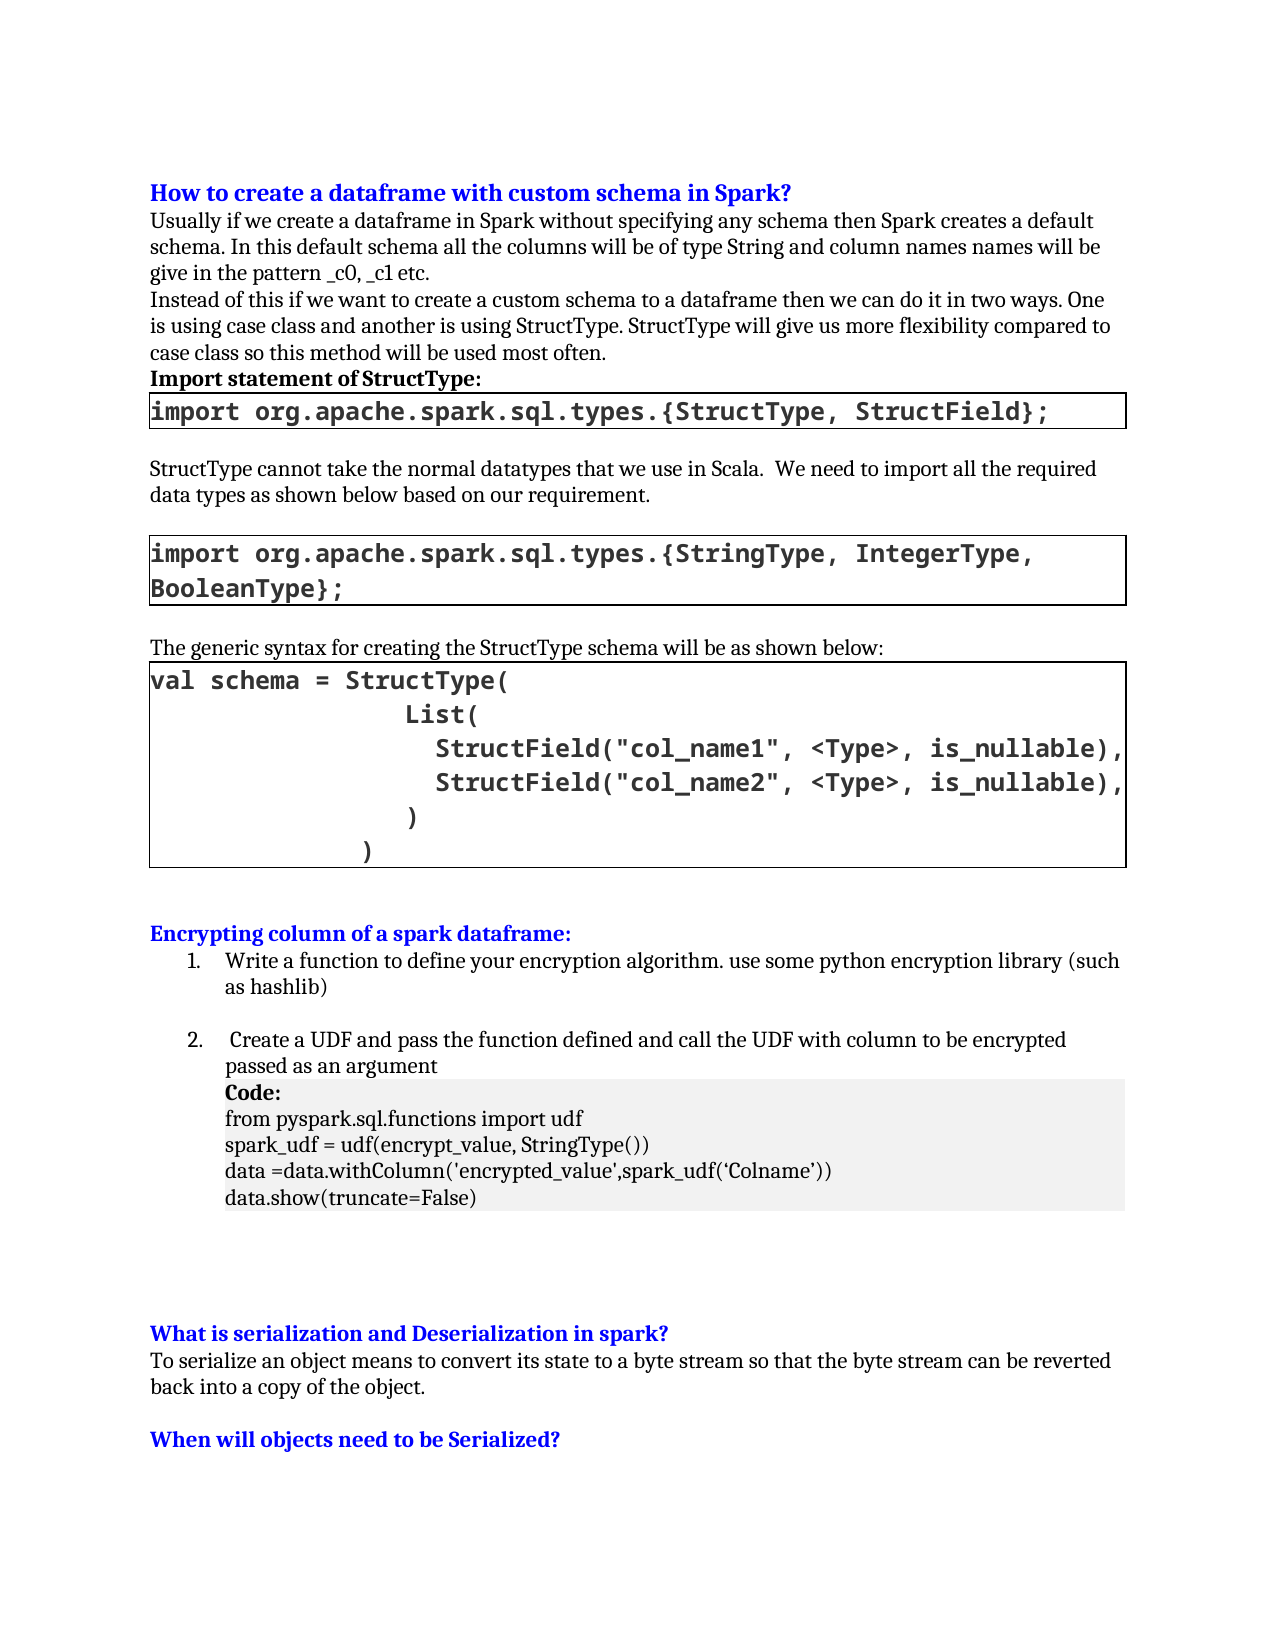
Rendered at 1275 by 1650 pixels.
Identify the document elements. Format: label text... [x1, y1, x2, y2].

list data.show(truncate=False) [225, 1185, 1125, 1211]
text Encrypting column of a spark dataframe: [150, 921, 1125, 947]
text To serialize an object means to convert its state to a byte stream so that the byte stream can be reverted back into a copy of the object. [150, 1348, 1125, 1400]
text The generic syntax for creating the StructType schema will be as shown below: [150, 634, 1125, 661]
text What is serialization and Deserialization in spark? [150, 1321, 1125, 1348]
list data =data.withColumn('encrypted_value',spark_udf(‘Colname’)) [225, 1158, 1125, 1185]
text Instead of this if we want to create a custom schema to a dataframe then we can do it in two ways. One is using case class and another is using StructType. StructType will give us more flexibility compared to case class so this method will be used most often. [150, 287, 1125, 366]
text ) [150, 799, 1125, 831]
text When will objects need to be Serialized? [150, 1427, 1125, 1453]
text List( [150, 697, 1125, 731]
text val schema = StructType( [150, 663, 1125, 697]
text Import statement of StructType: [150, 366, 1125, 392]
text How to create a dataframe with custom schema in Spark? [150, 179, 1125, 207]
text StructType cannot take the normal datatypes that we use in Scala. We need to import all the required data types as shown below based on our requirement. [150, 456, 1125, 508]
text ) [150, 831, 1125, 867]
list Code: [225, 1079, 1125, 1106]
text StructField("col_name2", <Type>, is_nullable), [150, 765, 1125, 799]
list spark_udf = udf(encrypt_value, StringType()) [225, 1132, 1125, 1158]
text import org.apache.spark.sql.types.{StringType, IntegerType, BooleanType}; [150, 536, 1125, 604]
list Create a UDF and pass the function defined and call the UDF with column to be encrypted passed as an argument [187, 1027, 1125, 1079]
text Usually if we create a dataframe in Spark without specifying any schema then Spark creates a default schema. In this default schema all the columns will be of type String and column names names will be give in the pattern _c0, _c1 etc. [150, 207, 1125, 287]
list Write a function to define your encryption algorithm. use some python encryption library (such as hashlib) [187, 947, 1125, 1000]
text import org.apache.spark.sql.types.{StructType, StructField}; [150, 394, 1125, 428]
text StructField("col_name1", <Type>, is_nullable), [150, 731, 1125, 765]
list from pyspark.sql.functions import udf [225, 1106, 1125, 1132]
